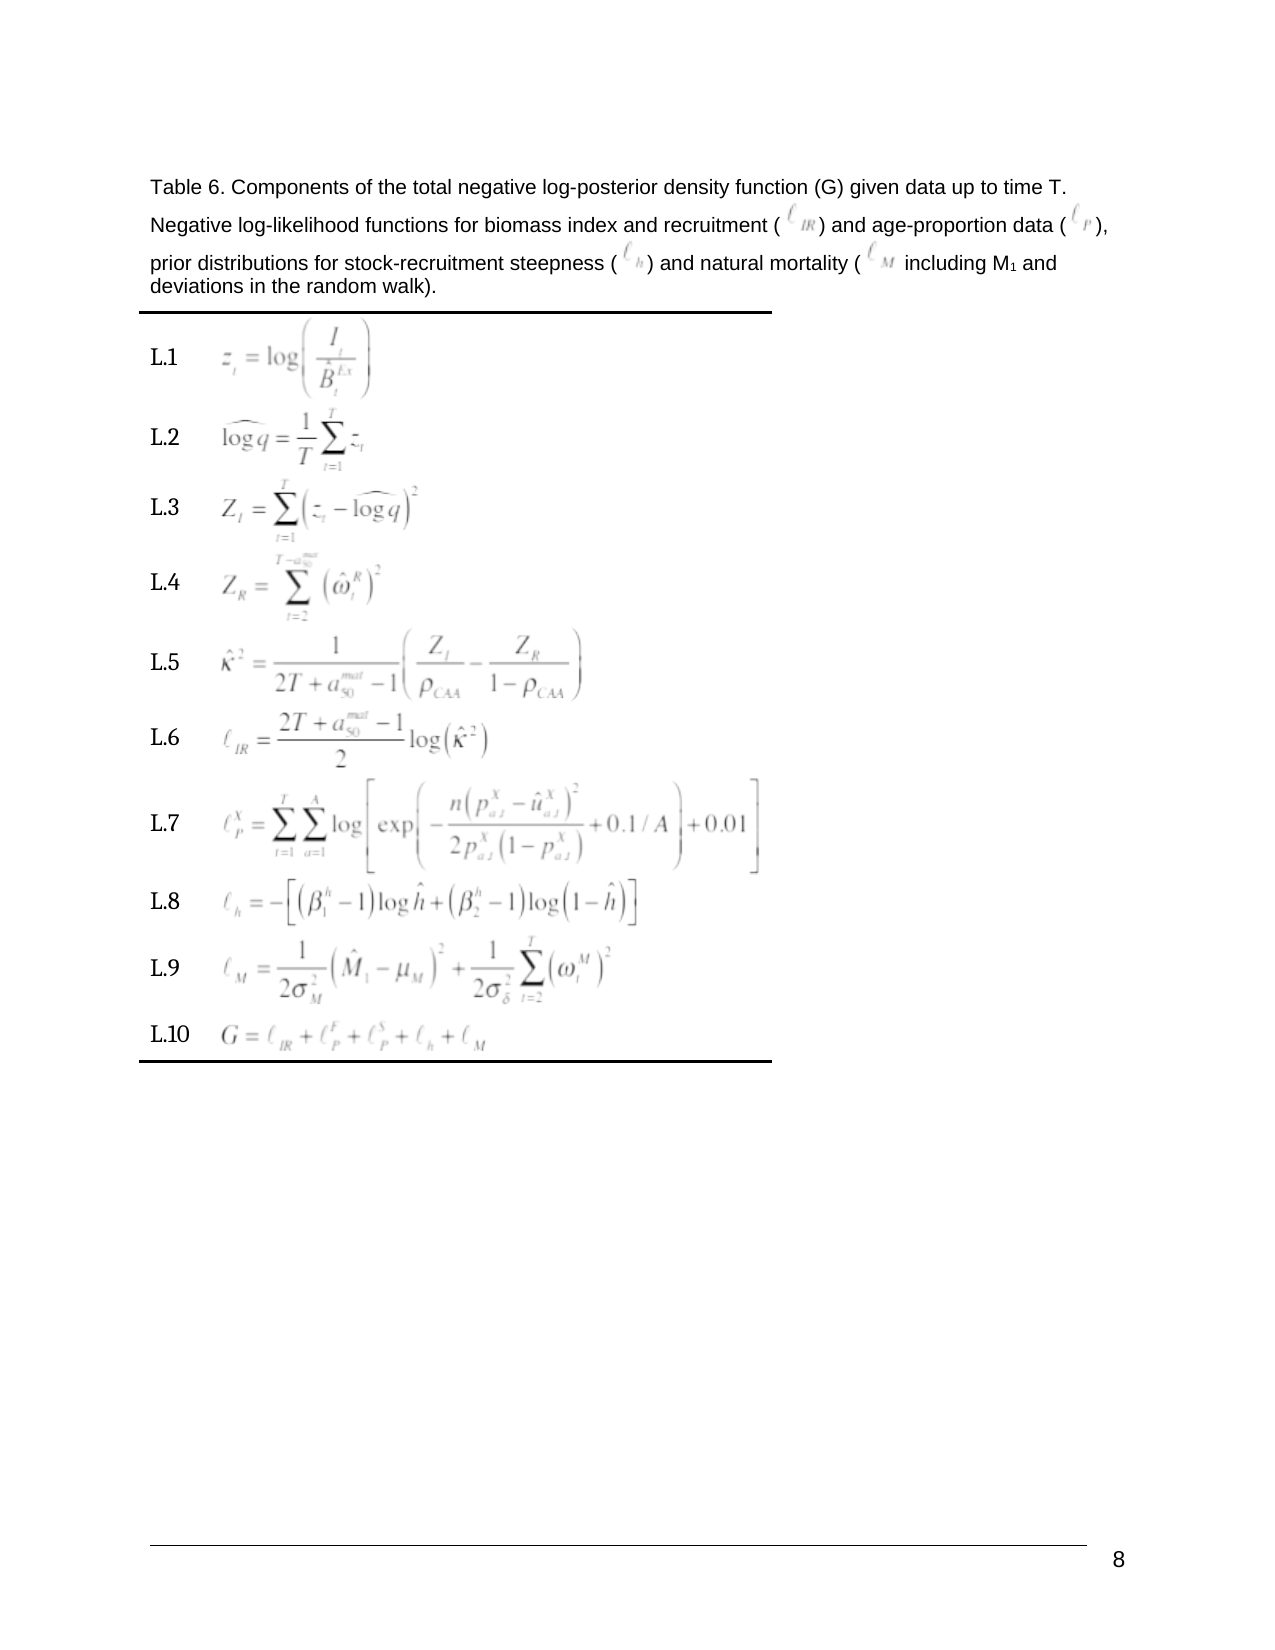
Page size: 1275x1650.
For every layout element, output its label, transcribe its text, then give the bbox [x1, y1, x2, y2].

table_cell L.4 [139, 543, 207, 622]
table_cell L.10 [139, 1008, 207, 1060]
table_cell [208, 1008, 772, 1060]
table_cell L.9 [139, 929, 207, 1008]
table_cell L.2 [139, 401, 207, 472]
table_header L.1 [139, 314, 207, 401]
table_cell L.6 [139, 701, 207, 772]
table_cell [208, 543, 772, 622]
table_cell L.3 [139, 472, 207, 543]
table_cell [208, 401, 772, 472]
table_cell [208, 929, 772, 1008]
table_cell [208, 701, 772, 772]
table_cell [208, 622, 772, 701]
table_cell [208, 874, 772, 928]
table_cell [343, 366, 353, 373]
table_cell L.5 [139, 622, 207, 701]
table_cell [208, 772, 772, 874]
table_cell [208, 472, 772, 543]
text Table 6. Components of the total negative log-posterior density function (G) given data up to time T. Negative log-likelihood functions for biomass index and recruitment () and age-proportion data (), prior distributions for stock-recruitment steepness () and natural mortality ( including M1 and deviations in the random walk). [150, 175, 1125, 298]
table_cell L.8 [139, 874, 207, 928]
table_cell L.7 [139, 772, 207, 874]
table_header [208, 314, 772, 401]
